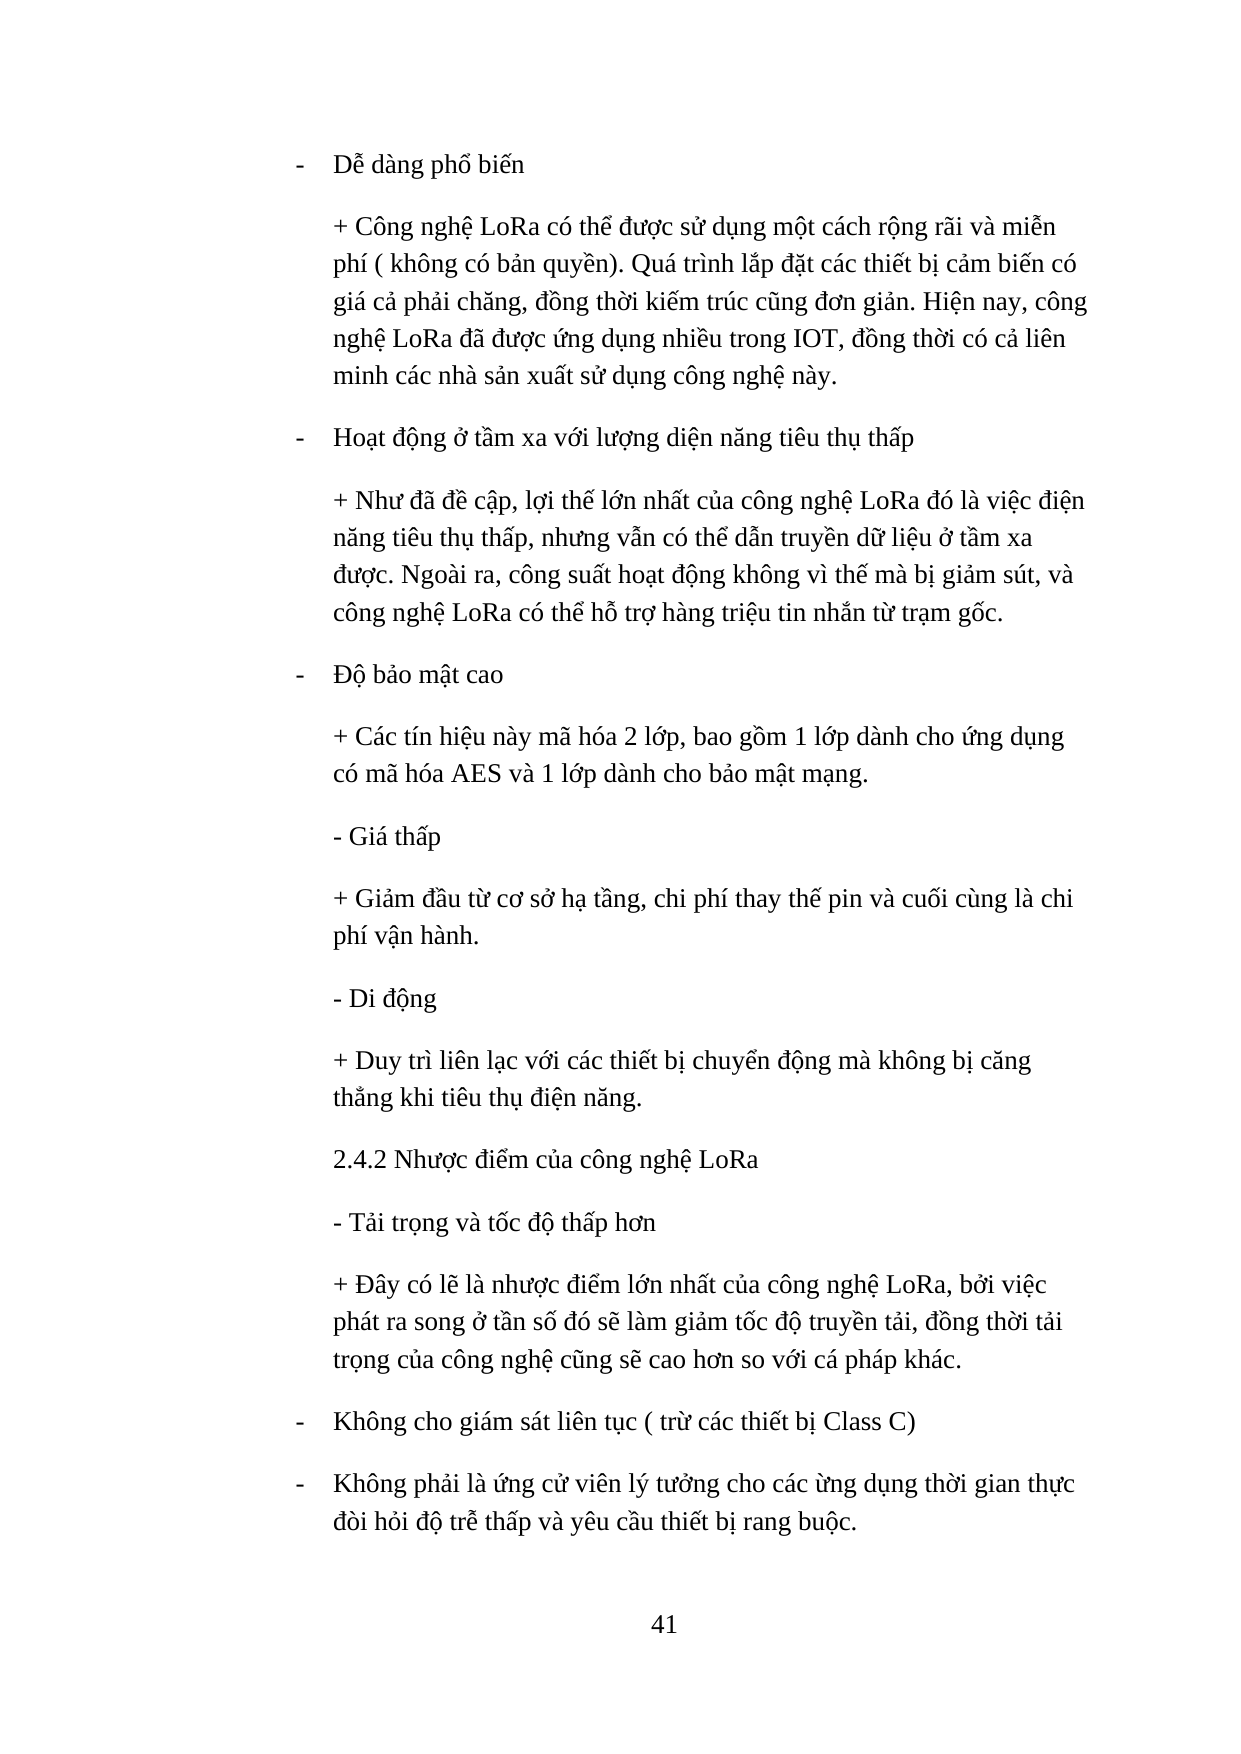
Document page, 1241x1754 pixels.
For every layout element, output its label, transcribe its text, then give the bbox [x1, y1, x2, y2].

list Không phải là ứng cử viên lý tưởng cho các ừng dụng thời gian thực đòi hỏi độ trễ thấp và yêu cầu thiết bị rang buộc. [295, 1467, 1092, 1536]
text + Các tín hiệu này mã hóa 2 lớp, bao gồm 1 lớp dành cho ứng dụng có mã hóa AES và 1 lớp dành cho bảo mật mạng. [333, 720, 1092, 789]
list Độ bảo mật cao [295, 658, 1092, 689]
text + Công nghệ LoRa có thể được sử dụng một cách rộng rãi và miễn phí ( không có bản quyền). Quá trình lắp đặt các thiết bị cảm biến có giá cả phải chăng, đồng thời kiếm trúc cũng đơn giản. Hiện nay, công nghệ LoRa đã được ứng dụng nhiều trong IOT, đồng thời có cả liên minh các nhà sản xuất sử dụng công nghệ này. [333, 210, 1092, 390]
text + Giảm đầu từ cơ sở hạ tầng, chi phí thay thế pin và cuối cùng là chi phí vận hành. [333, 882, 1092, 951]
text + Như đã đề cập, lợi thế lớn nhất của công nghệ LoRa đó là việc điện năng tiêu thụ thấp, nhưng vẫn có thể dẫn truyền dữ liệu ở tầm xa được. Ngoài ra, công suất hoạt động không vì thế mà bị giảm sút, và công nghệ LoRa có thể hỗ trợ hàng triệu tin nhắn từ trạm gốc. [333, 484, 1092, 627]
list Dễ dàng phổ biến [295, 148, 1092, 179]
text + Đây có lẽ là nhược điểm lớn nhất của công nghệ LoRa, bởi việc phát ra song ở tần số đó sẽ làm giảm tốc độ truyền tải, đồng thời tải trọng của công nghệ cũng sẽ cao hơn so với cá pháp khác. [333, 1268, 1092, 1374]
list Hoạt động ở tầm xa với lượng diện năng tiêu thụ thấp [295, 421, 1092, 453]
text 2.4.2 Nhược điểm của công nghệ LoRa [333, 1143, 1092, 1175]
text - Tải trọng và tốc độ thấp hơn [333, 1206, 1092, 1237]
text - Di động [333, 982, 1092, 1013]
text - Giá thấp [333, 820, 1092, 851]
text + Duy trì liên lạc với các thiết bị chuyển động mà không bị căng thẳng khi tiêu thụ điện năng. [333, 1044, 1092, 1112]
list Không cho giám sát liên tục ( trừ các thiết bị Class C) [295, 1405, 1092, 1436]
